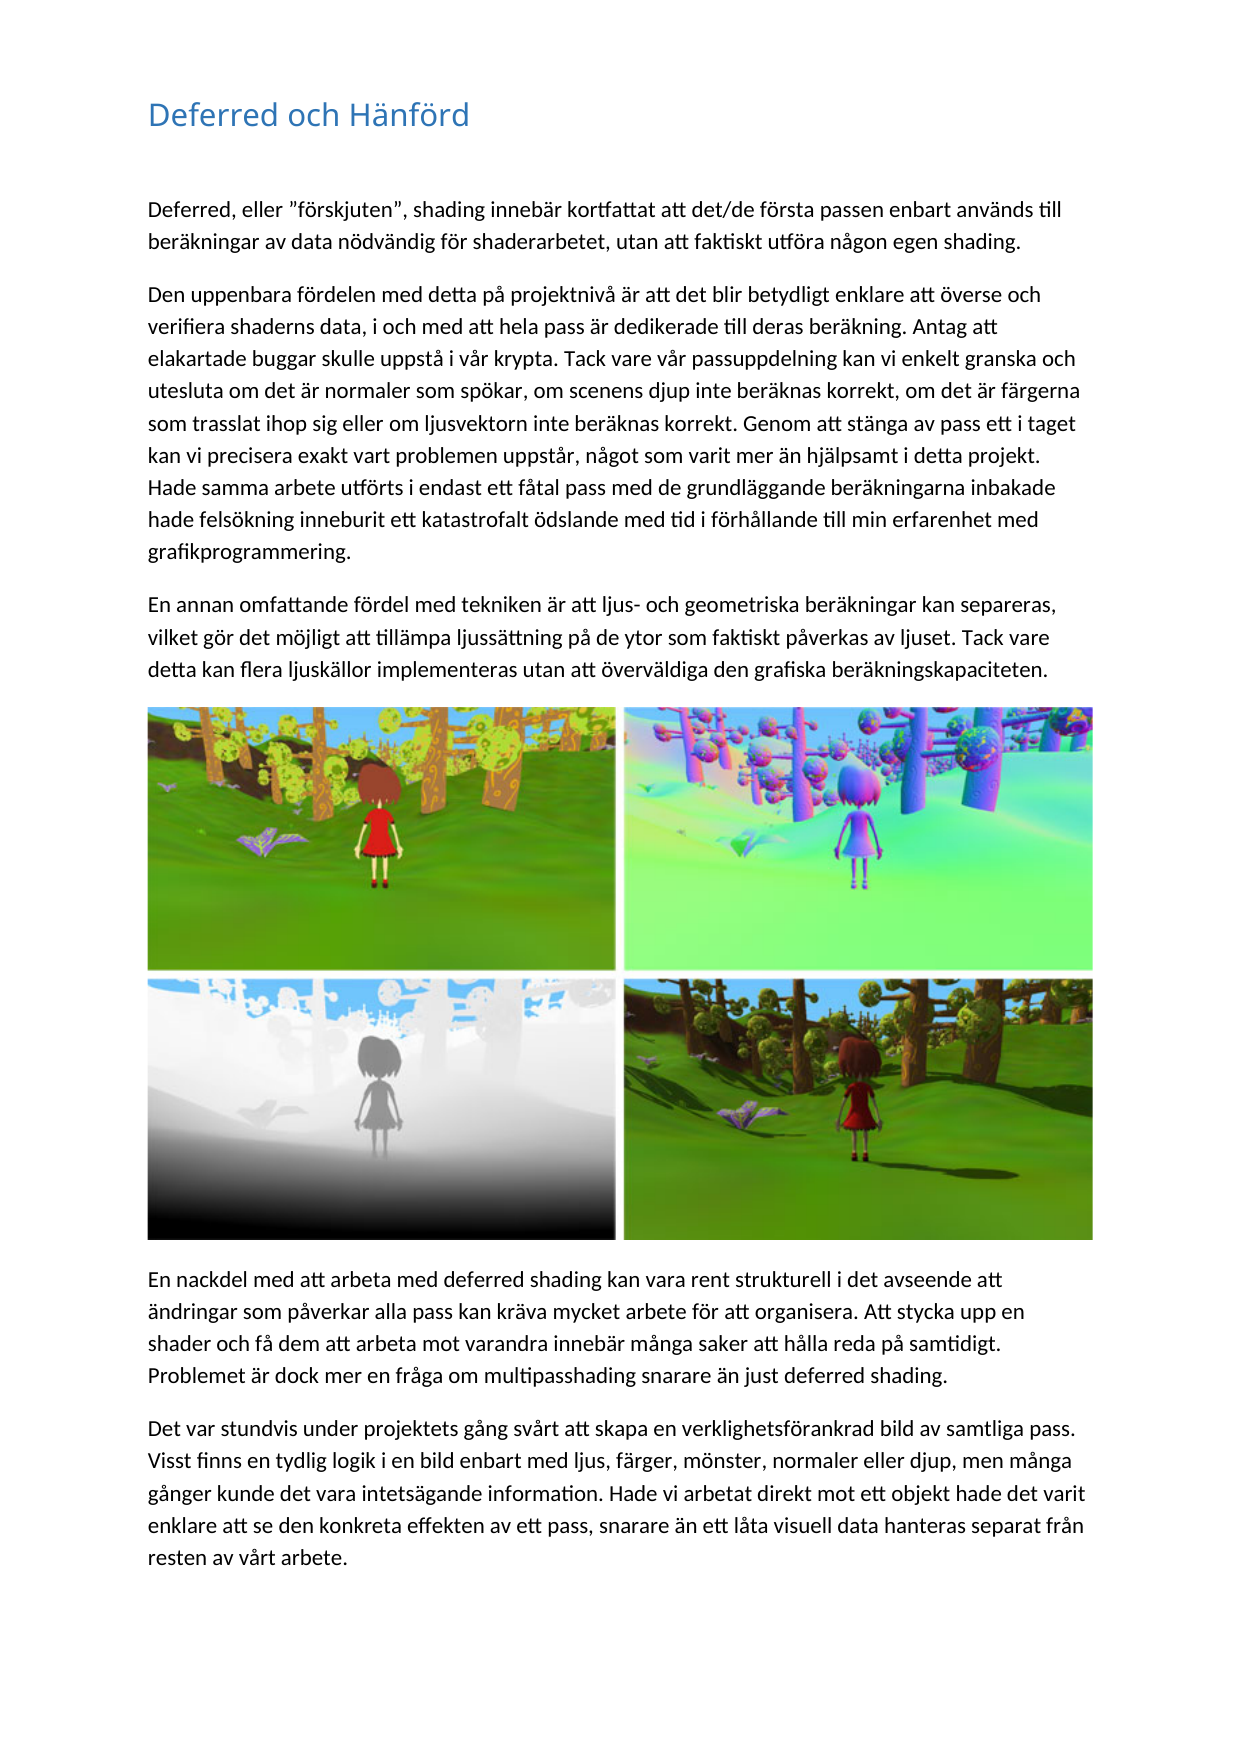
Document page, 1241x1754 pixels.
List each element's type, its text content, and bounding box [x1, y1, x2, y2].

text Deferred, eller ”förskjuten”, shading innebär kortfattat att det/de första passen enbart används till beräkningar av data nödvändig för shaderarbetet, utan att faktiskt utföra någon egen shading. [148, 195, 1092, 255]
text En nackdel med att arbeta med deferred shading kan vara rent strukturell i det avseende att ändringar som påverkar alla pass kan kräva mycket arbete för att organisera. Att stycka upp en shader och få dem att arbeta mot varandra innebär många saker att hålla reda på samtidigt. Problemet är dock mer en fråga om multipasshading snarare än just deferred shading. [148, 1265, 1092, 1389]
picture [147, 707, 1093, 1240]
subtitle Deferred och Hänförd [148, 93, 1092, 135]
text En annan omfattande fördel med tekniken är att ljus- och geometriska beräkningar kan separeras, vilket gör det möjligt att tillämpa ljussättning på de ytor som faktiskt påverkas av ljuset. Tack vare detta kan flera ljuskällor implementeras utan att överväldiga den grafiska beräkningskapaciteten. [148, 591, 1092, 683]
text Det var stundvis under projektets gång svårt att skapa en verklighetsförankrad bild av samtliga pass. Visst finns en tydlig logik i en bild enbart med ljus, färger, mönster, normaler eller djup, men många gånger kunde det vara intetsägande information. Hade vi arbetat direkt mot ett objekt hade det varit enklare att se den konkreta effekten av ett pass, snarare än ett låta visuell data hanteras separat från resten av vårt arbete. [148, 1414, 1092, 1571]
text Den uppenbara fördelen med detta på projektnivå är att det blir betydligt enklare att överse och verifiera shaderns data, i och med att hela pass är dedikerade till deras beräkning. Antag att elakartade buggar skulle uppstå i vår krypta. Tack vare vår passuppdelning kan vi enkelt granska och utesluta om det är normaler som spökar, om scenens djup inte beräknas korrekt, om det är färgerna som trasslat ihop sig eller om ljusvektorn inte beräknas korrekt. Genom att stänga av pass ett i taget kan vi precisera exakt vart problemen uppstår, något som varit mer än hjälpsamt i detta projekt. Hade samma arbete utförts i endast ett fåtal pass med de grundläggande beräkningarna inbakade hade felsökning inneburit ett katastrofalt ödslande med tid i förhållande till min erfarenhet med grafikprogrammering. [148, 280, 1092, 566]
